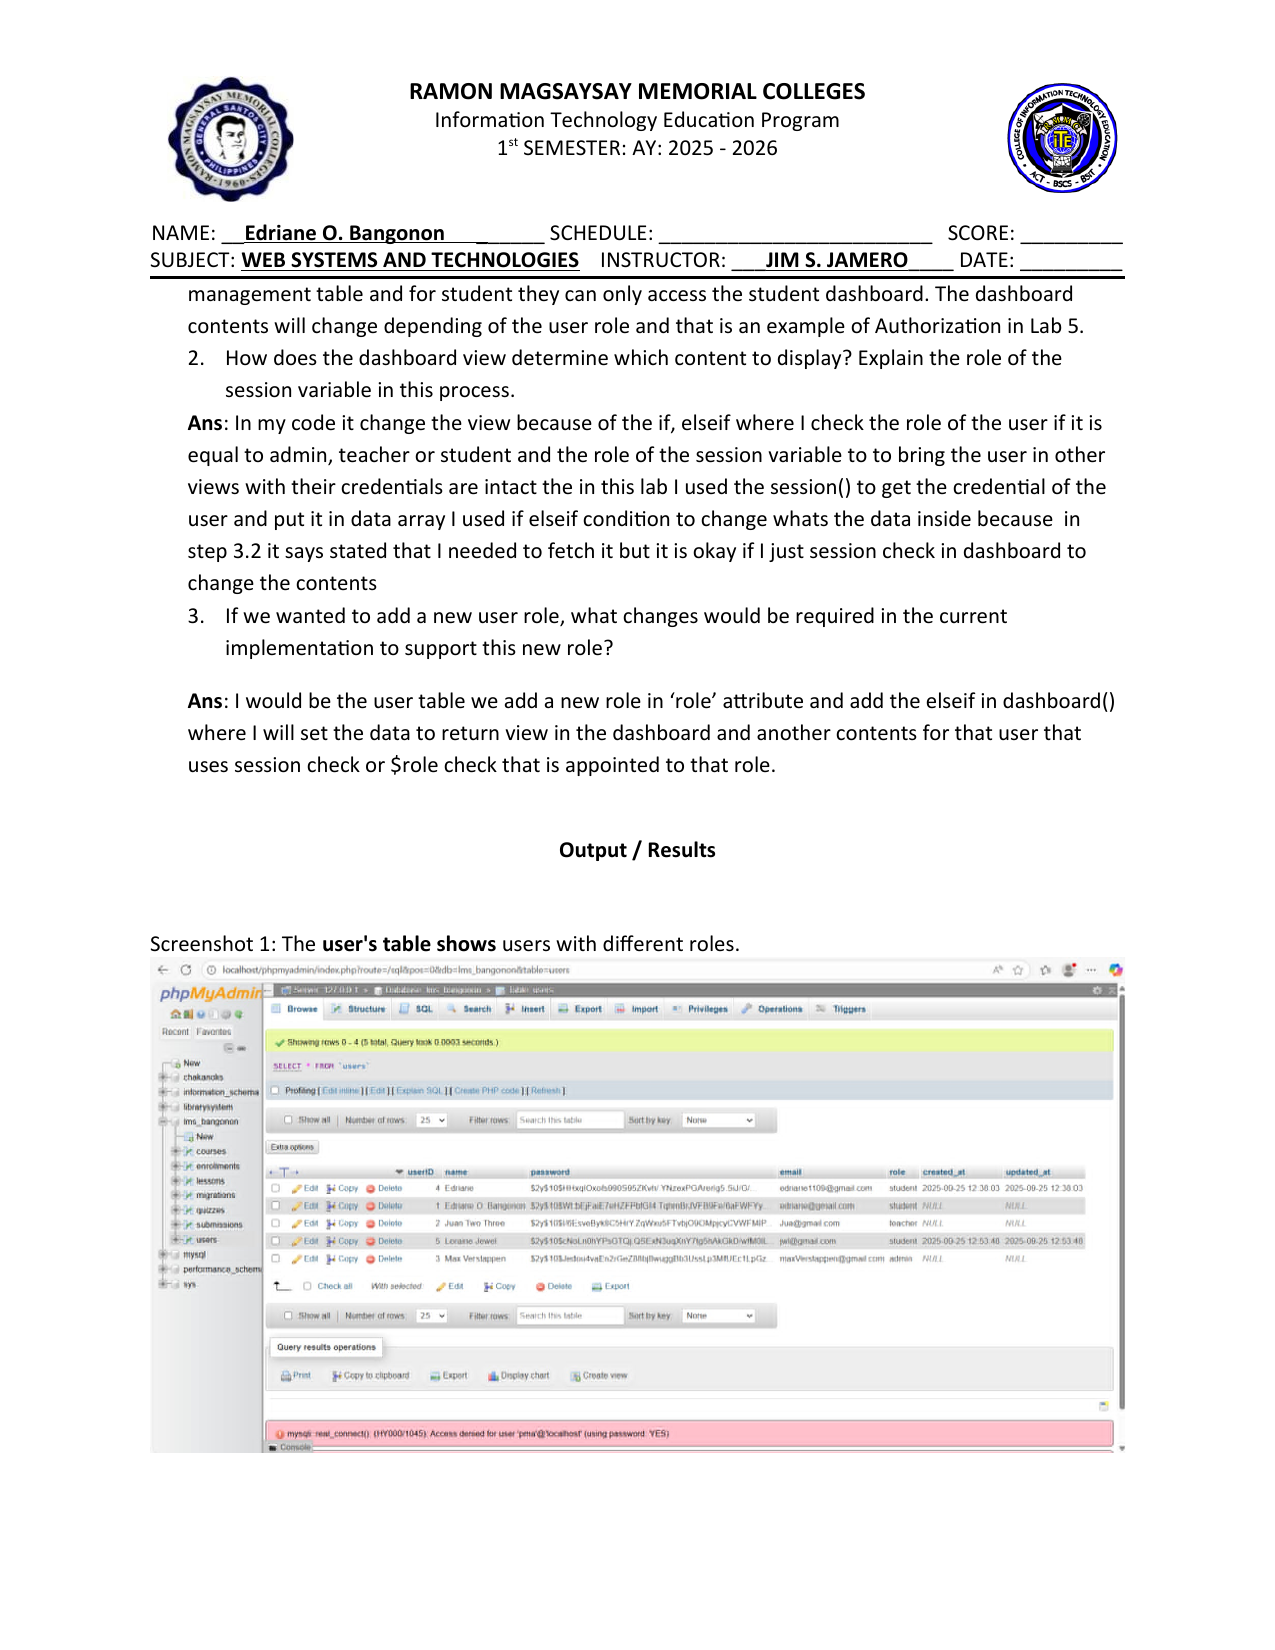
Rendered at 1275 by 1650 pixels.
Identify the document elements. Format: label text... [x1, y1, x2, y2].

text Output / Results [150, 836, 1125, 863]
text Screenshot 1: The user's table shows users with different roles. [150, 929, 1125, 957]
picture [167, 76, 294, 202]
picture [150, 957, 1125, 1453]
text Ans: In my code it change the view because of the if, elseif where I check the role of the user if it is equal to admin, teacher or student and the role of the session variable to to bring the user in other views with their credentials are intact the in this lab I used the session() to get the credential of the user and put it in data array I used if elseif condition to change whats the data inside because in step 3.2 it says stated that I needed to fetch it but it is okay if I just session check in dashboard to change the contents [187, 408, 1125, 597]
picture [1000, 76, 1125, 202]
text Ans: I would be the user table we add a new role in ‘role’ attribute and add the elseif in dashboard() where I will set the data to return view in the dashboard and another contents for that user that uses session check or $role check that is appointed to that role. [187, 686, 1125, 811]
list How does the dashboard view determine which content to display? Explain the role of the session variable in this process. [187, 343, 1125, 403]
list If we wanted to add a new user role, what changes would be required in the current implementation to support this new role? [187, 601, 1125, 661]
